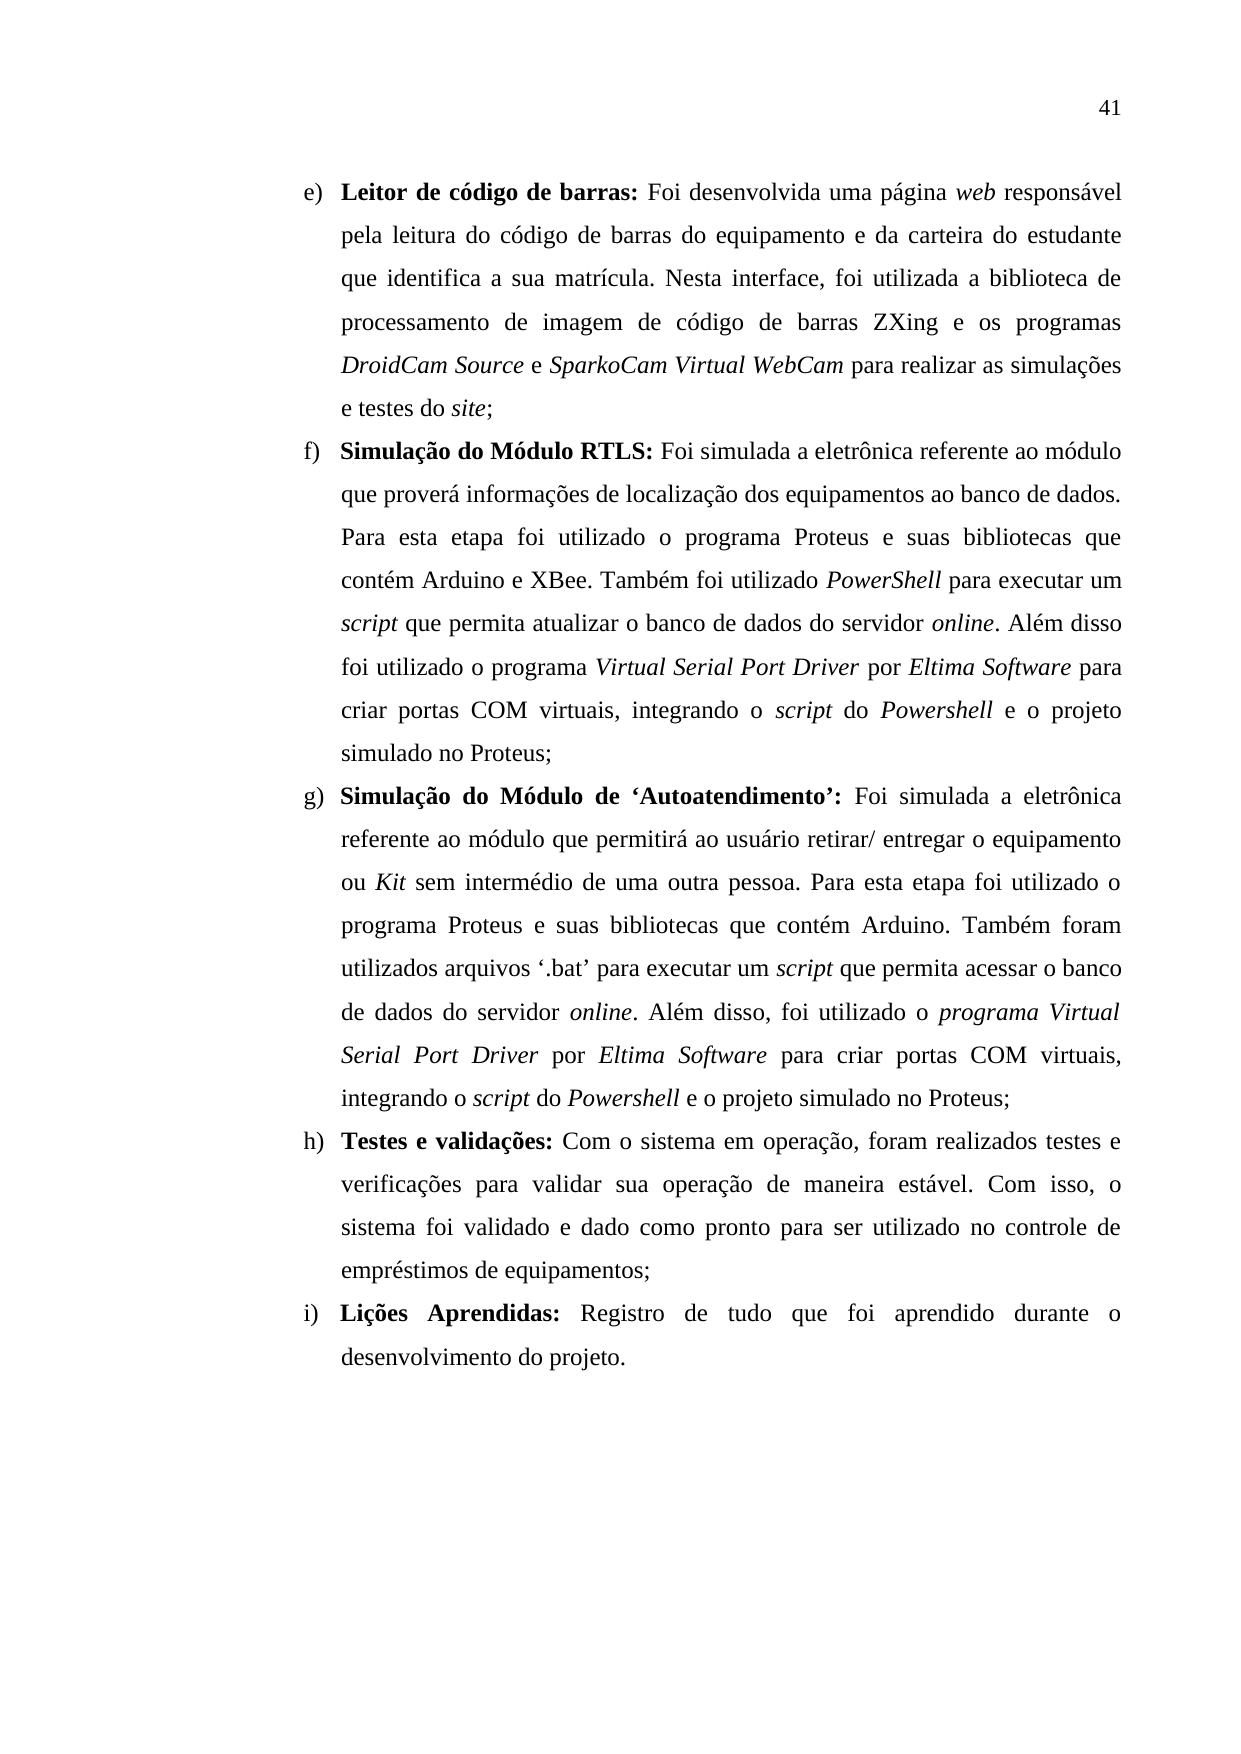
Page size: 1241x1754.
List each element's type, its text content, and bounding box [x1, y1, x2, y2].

list Simulação do Módulo de ‘Autoatendimento’: Foi simulada a eletrônica referente ao módulo que permitirá ao usuário retirar/ entregar o equipamento ou Kit sem intermédio de uma outra pessoa. Para esta etapa foi utilizado o programa Proteus e suas bibliotecas que contém Arduino. Também foram utilizados arquivos ‘.bat’ para executar um script que permita acessar o banco de dados do servidor online. Além disso, foi utilizado o programa Virtual Serial Port Driver por Eltima Software para criar portas COM virtuais, integrando o script do Powershell e o projeto simulado no Proteus; [303, 781, 1122, 1112]
list Simulação do Módulo RTLS: Foi simulada a eletrônica referente ao módulo que proverá informações de localização dos equipamentos ao banco de dados. Para esta etapa foi utilizado o programa Proteus e suas bibliotecas que contém Arduino e XBee. Também foi utilizado PowerShell para executar um script que permita atualizar o banco de dados do servidor online. Além disso foi utilizado o programa Virtual Serial Port Driver por Eltima Software para criar portas COM virtuais, integrando o script do Powershell e o projeto simulado no Proteus; [303, 436, 1122, 767]
list Lições Aprendidas: Registro de tudo que foi aprendido durante o desenvolvimento do projeto. [303, 1298, 1122, 1370]
list Testes e validações: Com o sistema em operação, foram realizados testes e verificações para validar sua operação de maneira estável. Com isso, o sistema foi validado e dado como pronto para ser utilizado no controle de empréstimos de equipamentos; [303, 1126, 1122, 1284]
list Leitor de código de barras: Foi desenvolvida uma página web responsável pela leitura do código de barras do equipamento e da carteira do estudante que identifica a sua matrícula. Nesta interface, foi utilizada a biblioteca de processamento de imagem de código de barras ZXing e os programas DroidCam Source e SparkoCam Virtual WebCam para realizar as simulações e testes do site; [303, 177, 1122, 422]
